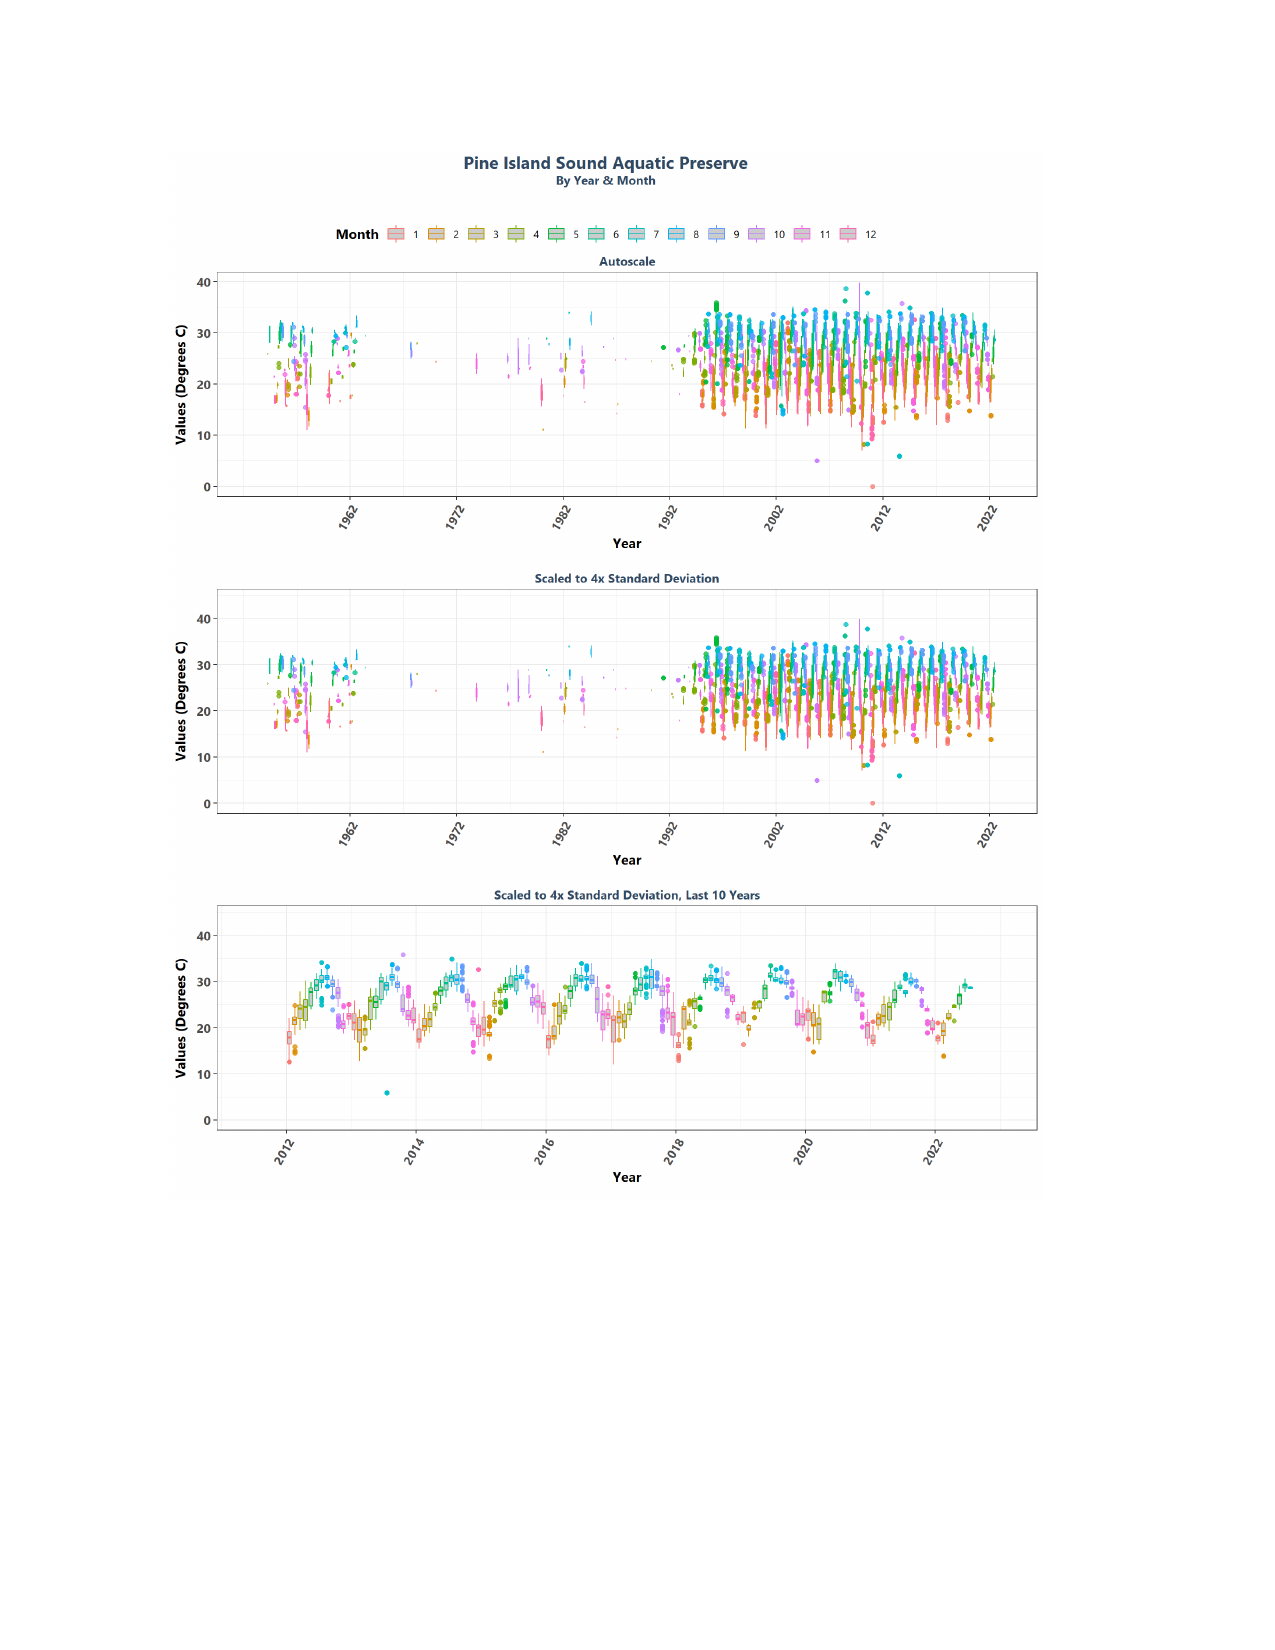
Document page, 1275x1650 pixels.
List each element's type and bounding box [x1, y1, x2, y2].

picture [168, 150, 1044, 1200]
